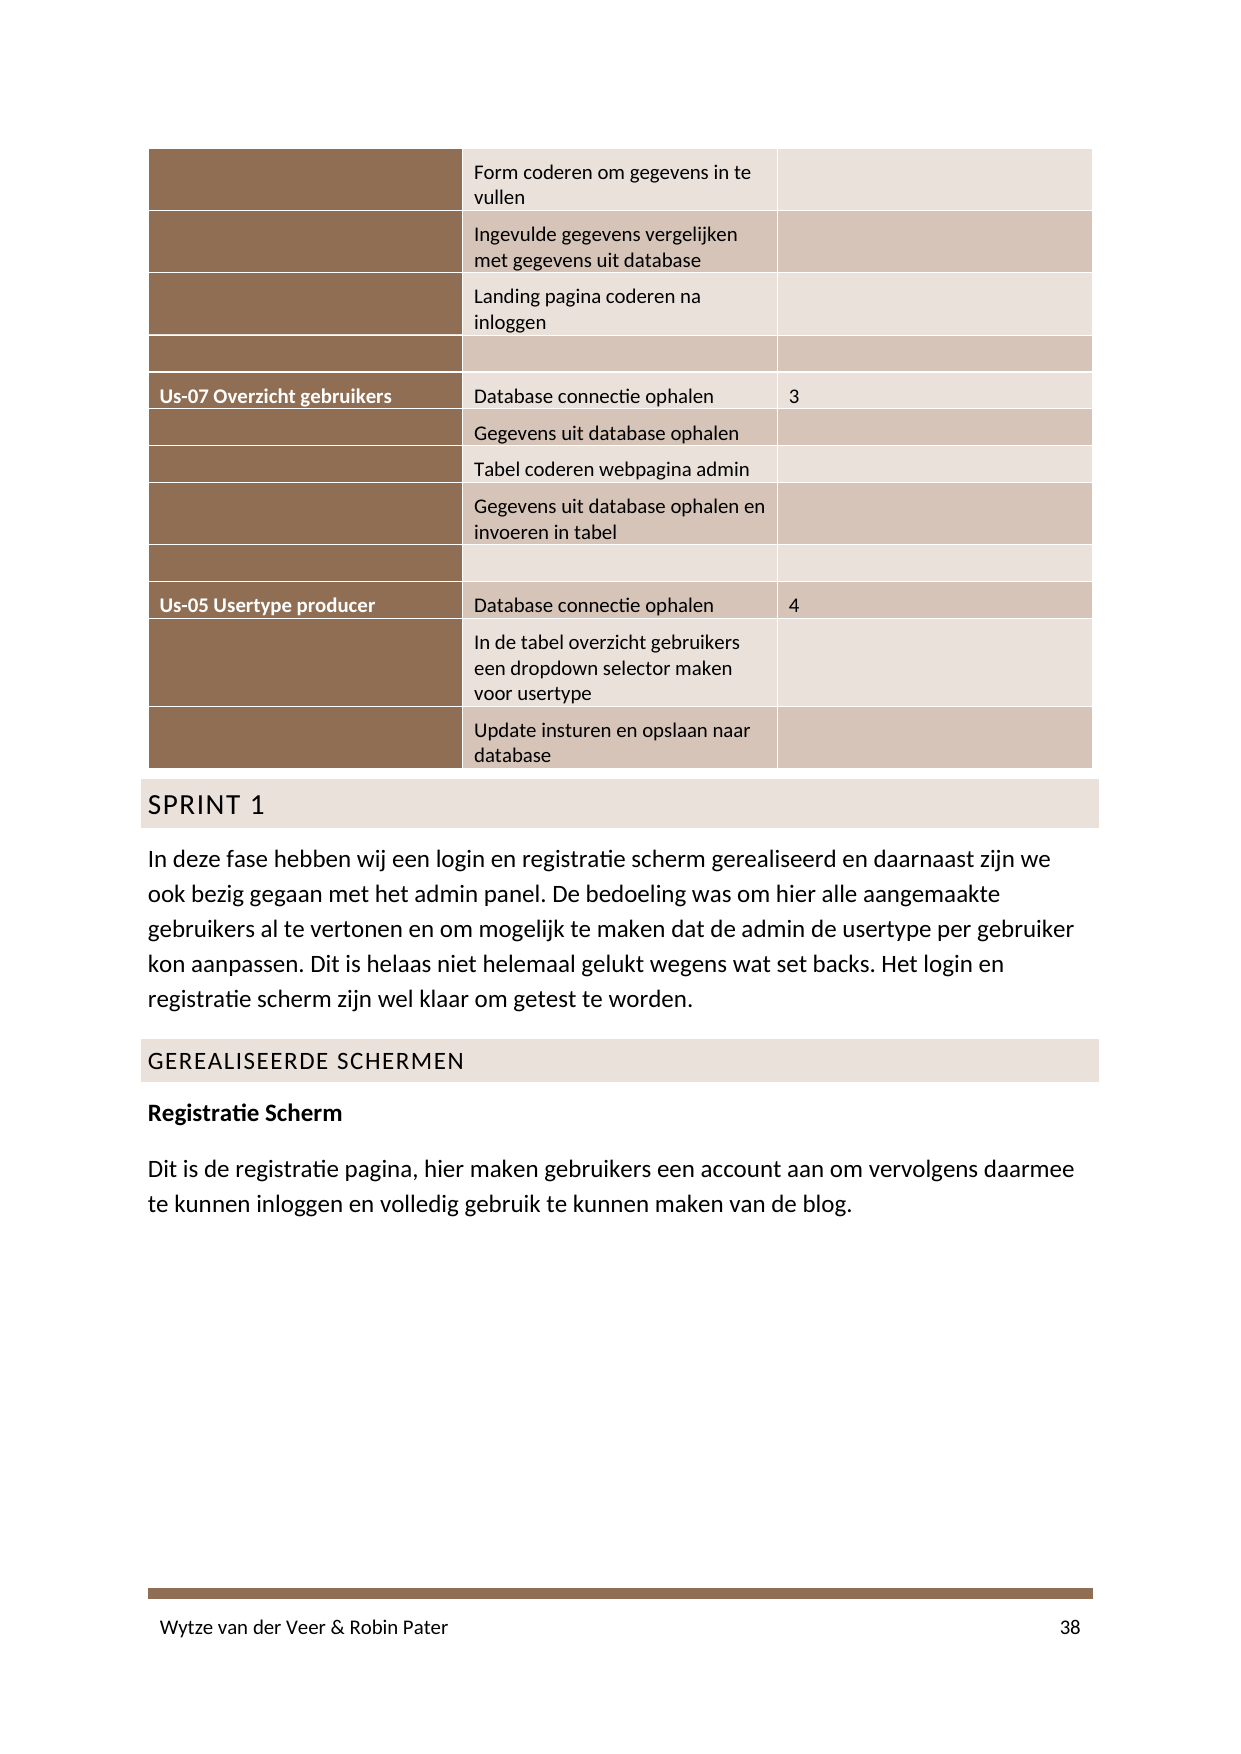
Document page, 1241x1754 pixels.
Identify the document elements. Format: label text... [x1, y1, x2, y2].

table_cell [149, 707, 462, 768]
table_cell [778, 211, 1092, 272]
text In deze fase hebben wij een login en registratie scherm gerealiseerd en daarnaast zijn we ook bezig gegaan met het admin panel. De bedoeling was om hier alle aangemaakte gebruikers al te vertonen en om mogelijk te maken dat de admin de usertype per gebruiker kon aanpassen. Dit is helaas niet helemaal gelukt wegens wat set backs. Het login en registratie scherm zijn wel klaar om getest te worden. [148, 843, 1093, 1014]
table_cell [149, 545, 462, 581]
subtitle Gerealiseerde schermen [148, 1045, 1093, 1076]
table_cell [463, 545, 777, 581]
table_cell Gegevens uit database ophalen en invoeren in tabel [463, 483, 777, 544]
table_cell Form coderen om gegevens in te vullen [463, 149, 777, 210]
table_cell In de tabel overzicht gebruikers een dropdown selector maken voor usertype [463, 619, 777, 706]
table_cell [149, 336, 462, 371]
table_cell Update insturen en opslaan naar database [463, 707, 777, 768]
table_cell Us-07 Overzicht gebruikers [149, 373, 462, 408]
table_cell [778, 619, 1092, 706]
table_cell [149, 149, 462, 210]
table_cell [149, 409, 462, 445]
table_cell [778, 409, 1092, 445]
table_cell [778, 149, 1092, 210]
table_cell Database connectie ophalen [463, 582, 777, 618]
table_cell Landing pagina coderen na inloggen [463, 273, 777, 334]
table_cell [778, 707, 1092, 768]
table_cell [149, 211, 462, 272]
table_cell [463, 336, 777, 371]
table_cell [149, 446, 462, 482]
table_cell [778, 545, 1092, 581]
table_cell [149, 273, 462, 334]
table_cell Database connectie ophalen [463, 373, 777, 408]
table_cell [778, 336, 1092, 371]
table_cell 3 [778, 373, 1092, 408]
text Dit is de registratie pagina, hier maken gebruikers een account aan om vervolgens daarmee te kunnen inloggen en volledig gebruik te kunnen maken van de blog. [148, 1153, 1093, 1218]
table_cell Tabel coderen webpagina admin [463, 446, 777, 482]
table_cell 4 [778, 582, 1092, 618]
text Registratie Scherm [148, 1097, 1093, 1128]
subtitle Sprint 1 [148, 786, 1093, 821]
table_cell [149, 483, 462, 544]
table_cell [149, 619, 462, 706]
table_cell [778, 273, 1092, 334]
table_cell Gegevens uit database ophalen [463, 409, 777, 445]
table_cell Us-05 Usertype producer [149, 582, 462, 618]
table_cell [778, 483, 1092, 544]
table_cell [778, 446, 1092, 482]
table_cell Ingevulde gegevens vergelijken met gegevens uit database [463, 211, 777, 272]
